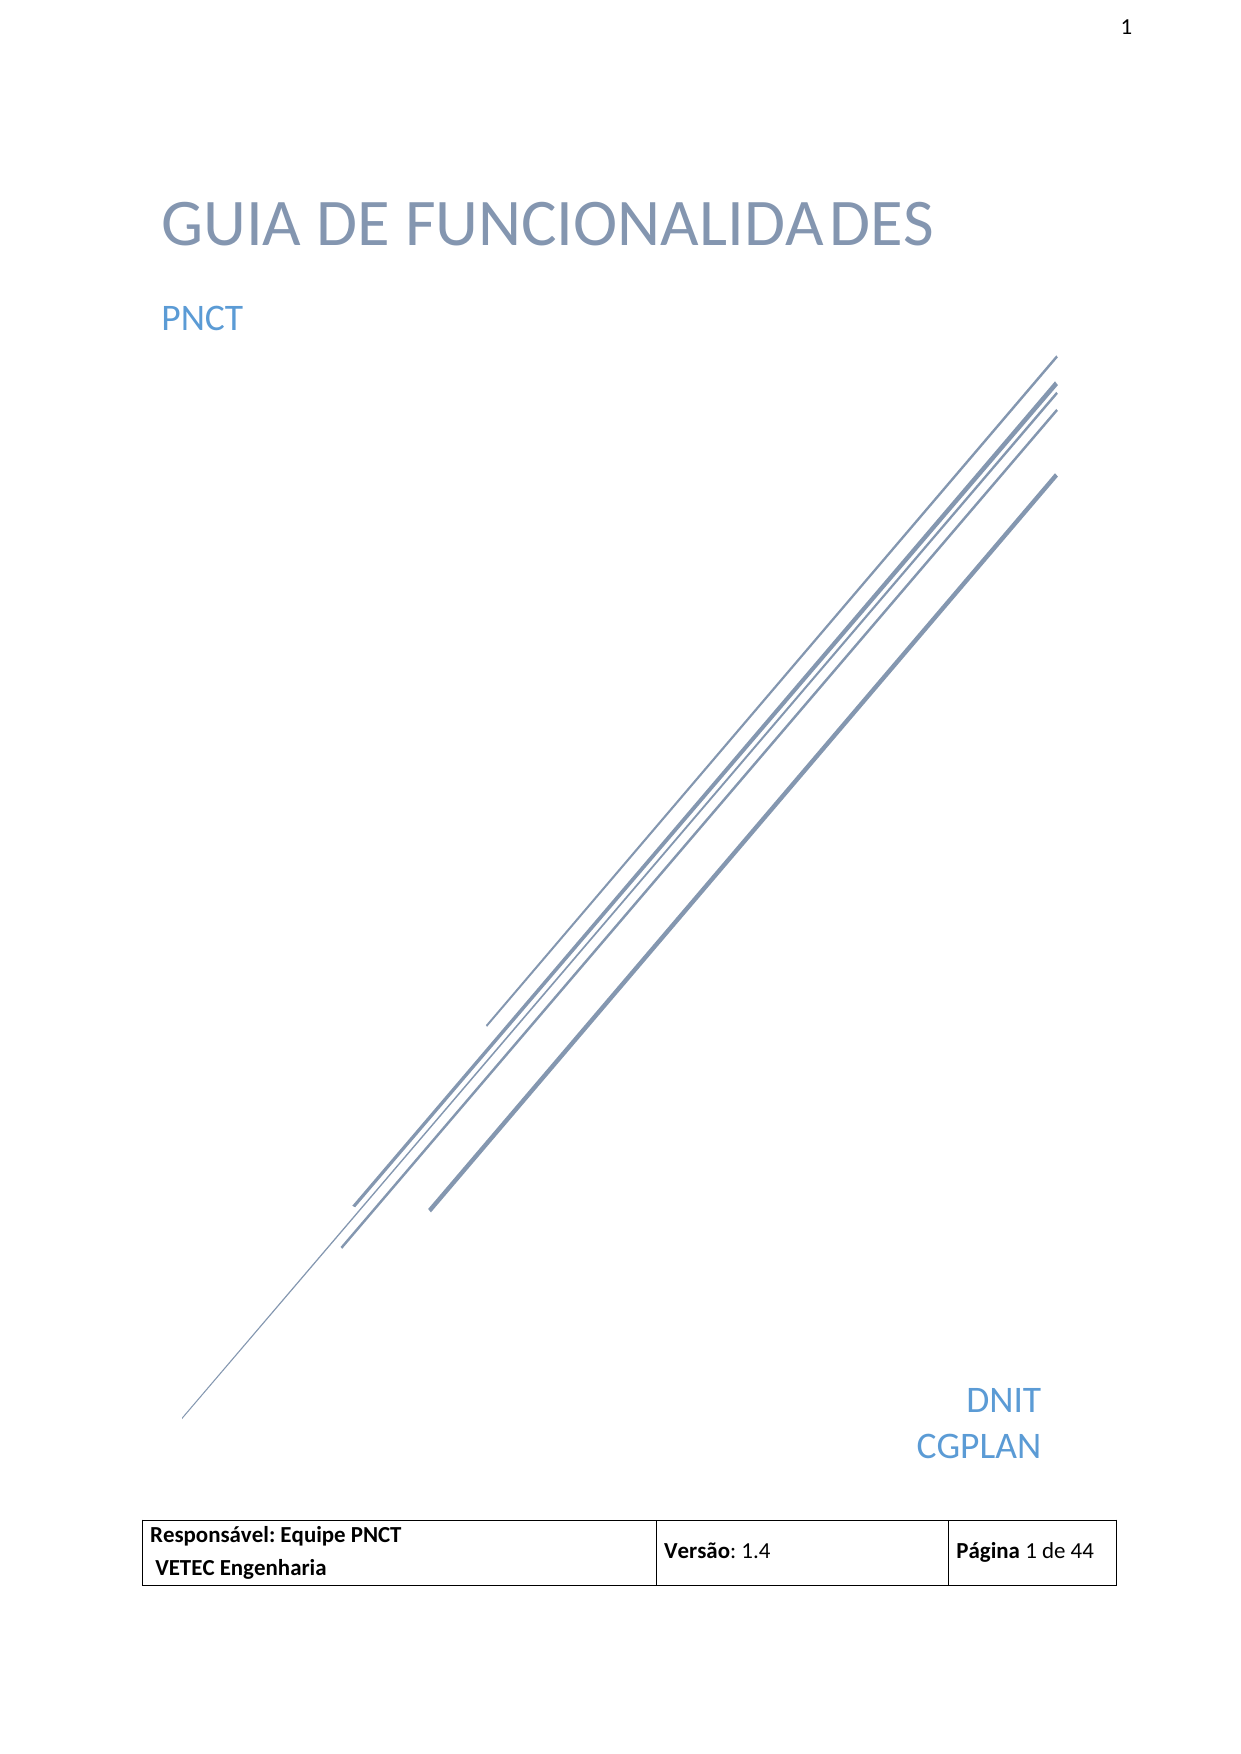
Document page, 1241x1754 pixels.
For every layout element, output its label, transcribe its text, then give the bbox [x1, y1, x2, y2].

text PNCT [161, 294, 1098, 340]
table_header Página 1 de 44 [949, 1521, 1116, 1585]
table_header Responsável: Equipe PNCT VETEC Engenharia [143, 1521, 656, 1585]
table_header Versão: 1.4 [657, 1521, 948, 1585]
text GUIA DE FUNCIONALIDA DES [161, 180, 1098, 262]
